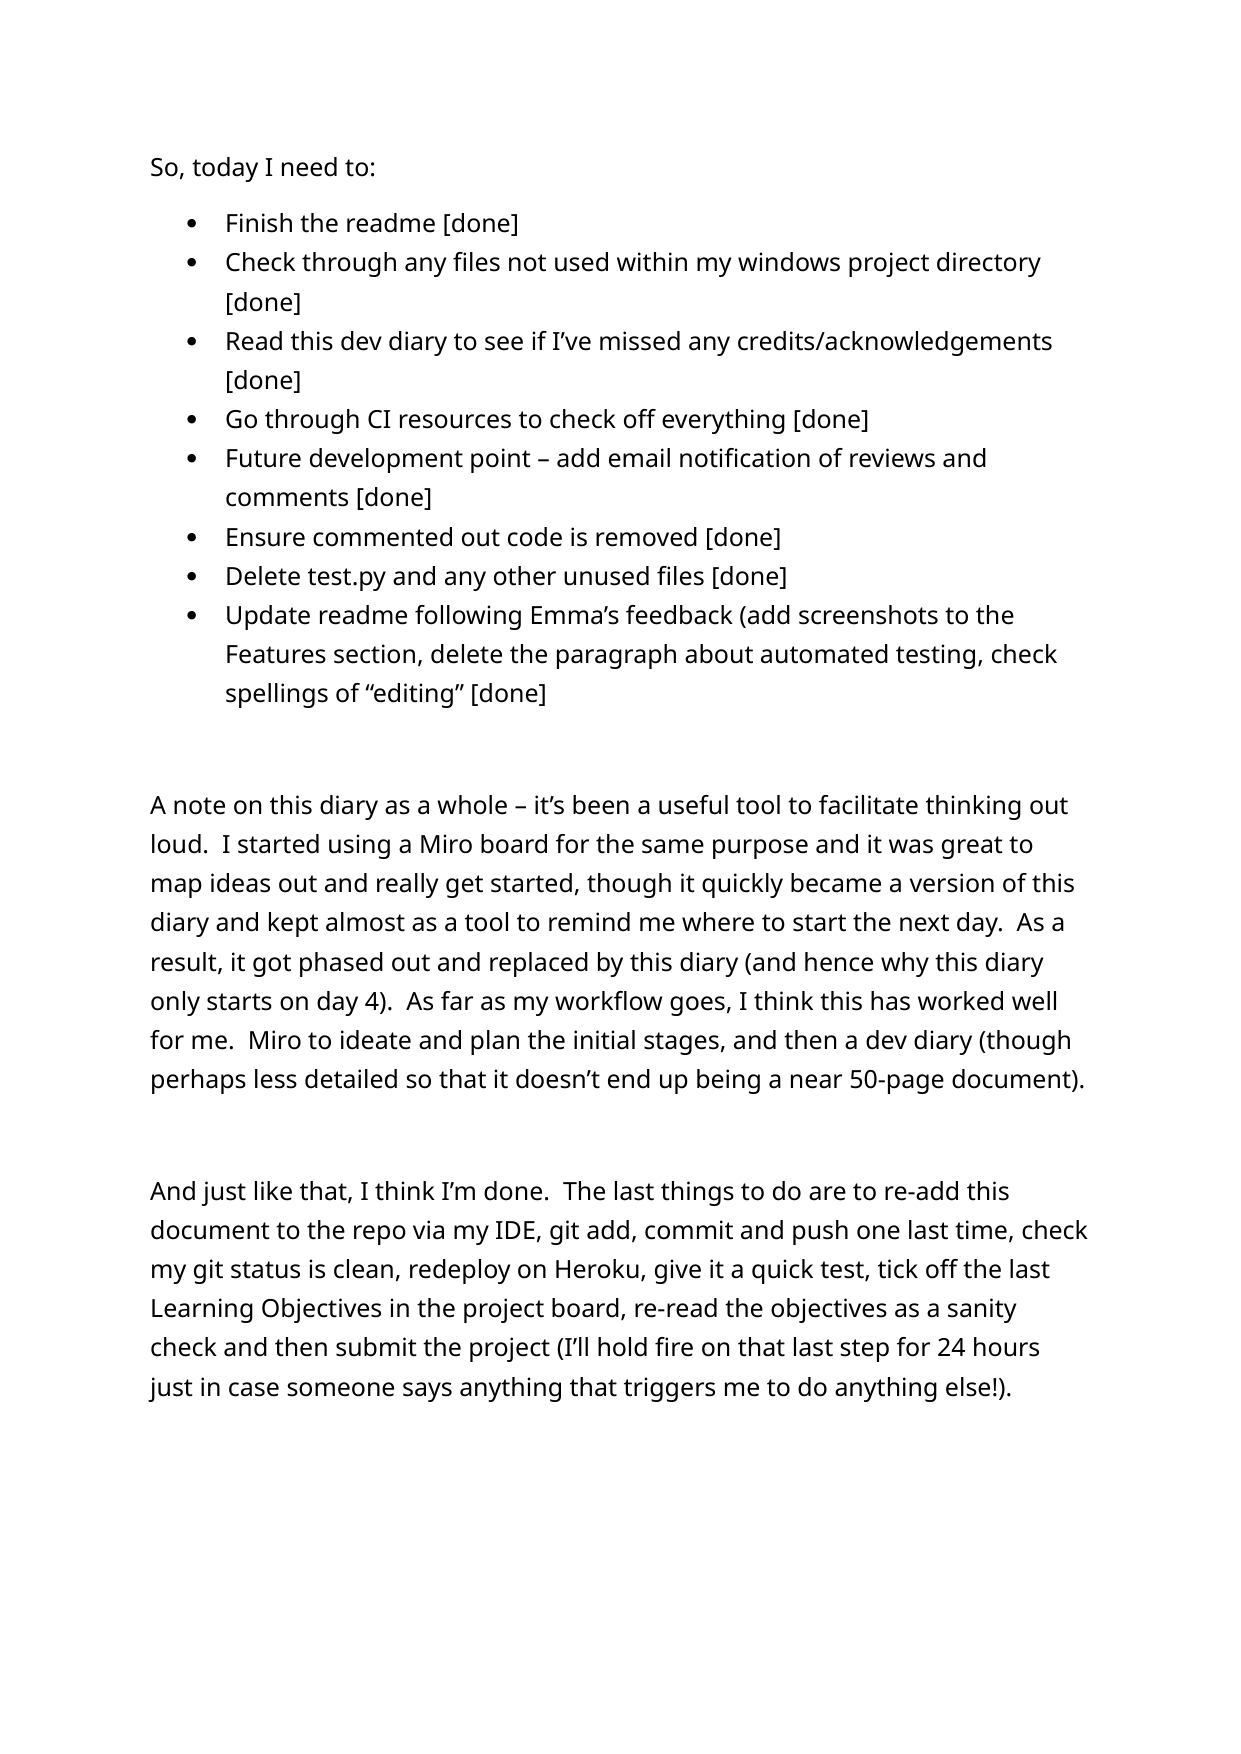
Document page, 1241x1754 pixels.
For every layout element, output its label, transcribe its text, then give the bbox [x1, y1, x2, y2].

text So, today I need to: [150, 150, 1090, 184]
list Go through CI resources to check off everything [done] [187, 402, 1090, 436]
list Delete test.py and any other unused files [done] [187, 558, 1090, 592]
list Future development point – add email notification of reviews and comments [done] [187, 441, 1090, 514]
list Finish the readme [done] [187, 206, 1090, 240]
text A note on this diary as a whole – it’s been a useful tool to facilitate thinking out loud. I started using a Miro board for the same purpose and it was great to map ideas out and really get started, though it quickly became a version of this diary and kept almost as a tool to remind me where to start the next day. As a result, it got phased out and replaced by this diary (and hence why this diary only starts on day 4). As far as my workflow goes, I think this has worked well for me. Miro to ideate and plan the initial stages, and then a dev diary (though perhaps less detailed so that it doesn’t end up being a near 50-page document). [150, 787, 1090, 1096]
list Read this dev diary to see if I’ve missed any credits/acknowledgements [done] [187, 323, 1090, 397]
list Check through any files not used within my windows project directory [done] [187, 245, 1090, 318]
list Ensure commented out code is removed [done] [187, 519, 1090, 553]
list Update readme following Emma’s feedback (add screenshots to the Features section, delete the paragraph about automated testing, check spellings of “editing” [done] [187, 597, 1090, 710]
text And just like that, I think I’m done. The last things to do are to re-add this document to the repo via my IDE, git add, commit and push one last time, check my git status is clean, redeploy on Heroku, give it a quick test, tick off the last Learning Objectives in the project board, re-read the objectives as a sanity check and then submit the project (I’ll hold fire on that last step for 24 hours just in case someone says anything that triggers me to do anything else!). [150, 1173, 1090, 1403]
